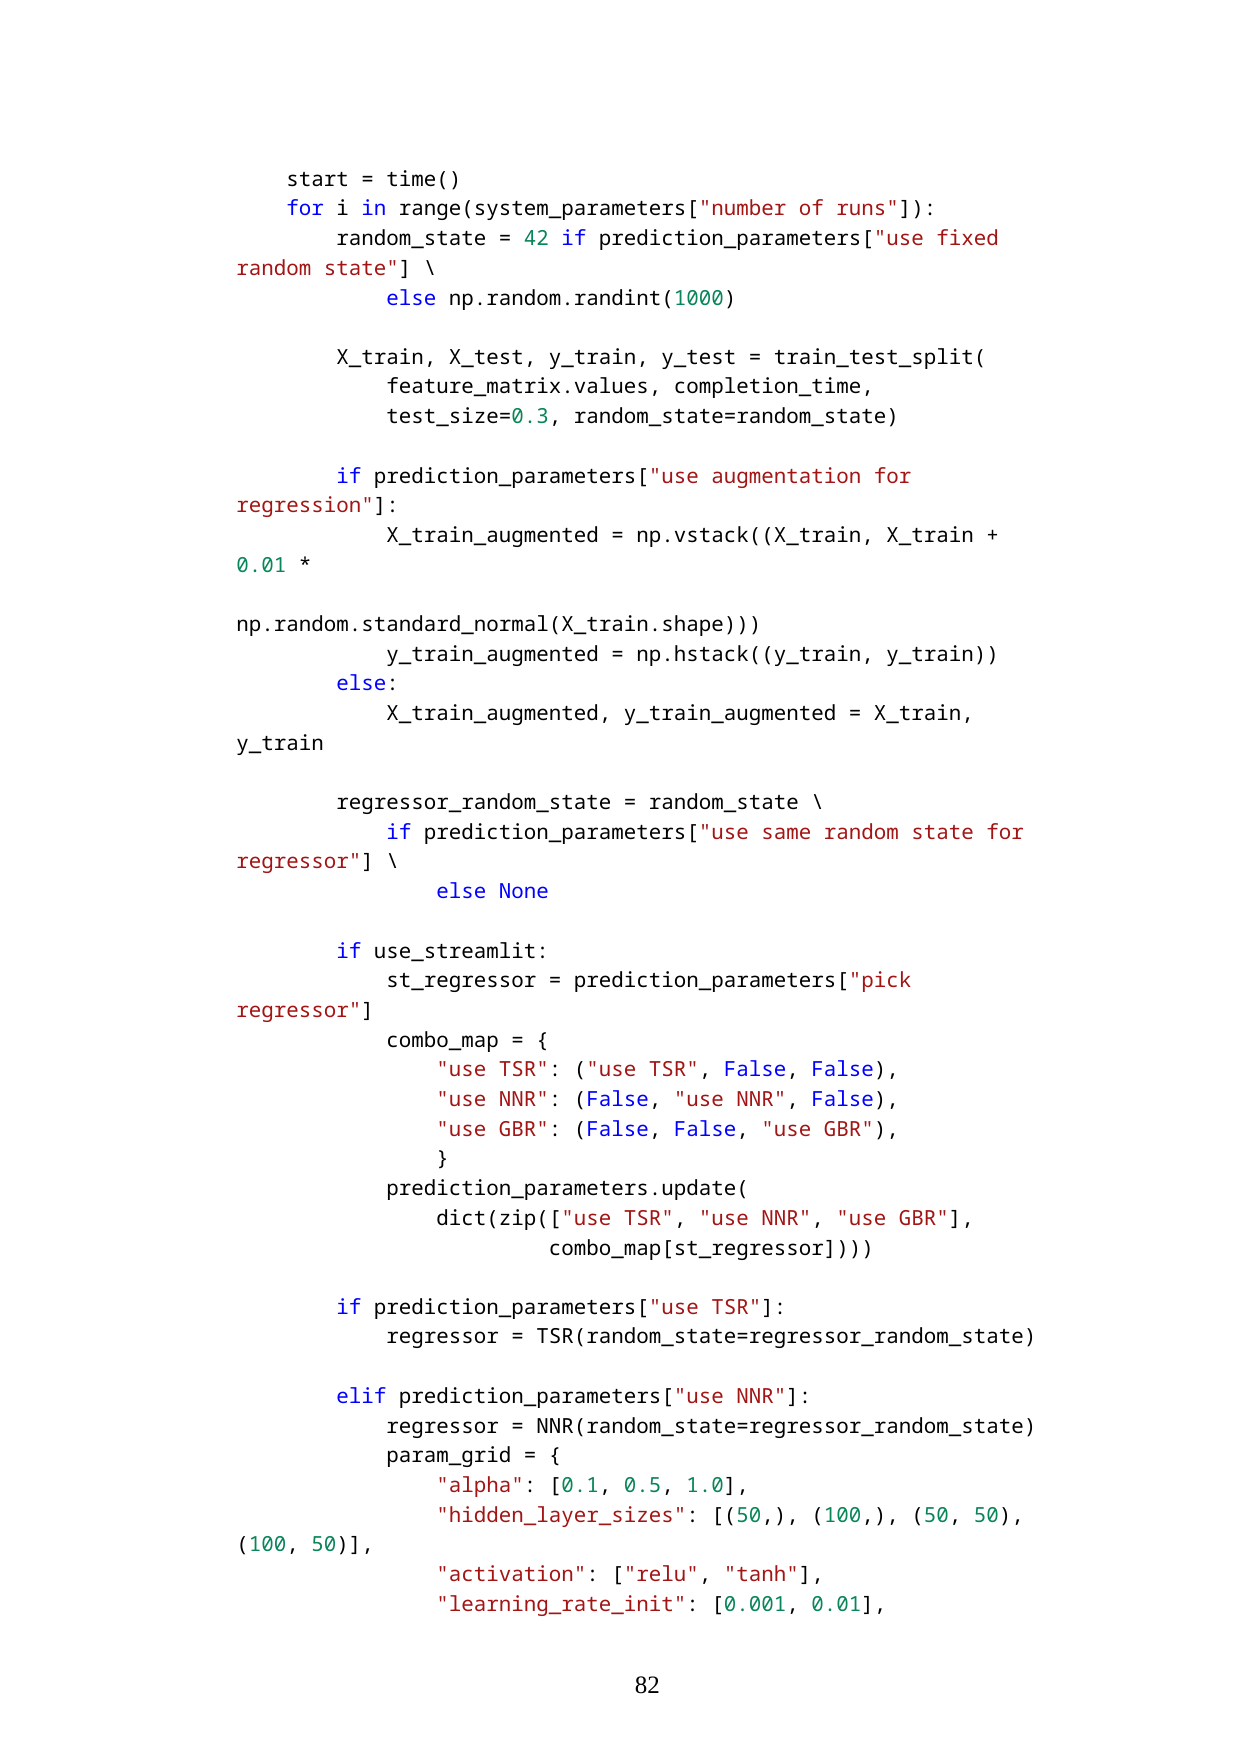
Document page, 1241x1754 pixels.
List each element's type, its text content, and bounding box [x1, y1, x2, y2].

text X_train_augmented, y_train_augmented = X_train, y_train [236, 697, 1058, 756]
text else None [236, 875, 1058, 905]
text dict(zip(["use TSR", "use NNR", "use GBR"], [236, 1202, 1058, 1231]
text "learning_rate_init": [0.001, 0.01], [236, 1588, 1058, 1617]
text np.random.standard_normal(X_train.shape))) [236, 578, 1058, 638]
text elif prediction_parameters["use NNR"]: [236, 1380, 1058, 1409]
text "alpha": [0.1, 0.5, 1.0], [236, 1469, 1058, 1498]
text else: [236, 667, 1058, 697]
text prediction_parameters.update( [236, 1172, 1058, 1202]
text start = time() [236, 163, 1058, 192]
text else np.random.randint(1000) [236, 281, 1058, 311]
text for i in range(system_parameters["number of runs"]): [236, 192, 1058, 222]
text X_train_augmented = np.vstack((X_train, X_train + 0.01 * [236, 519, 1058, 578]
text regressor_random_state = random_state \ [236, 786, 1058, 816]
text param_grid = { [236, 1439, 1058, 1469]
text "use GBR": (False, False, "use GBR"), [236, 1113, 1058, 1142]
text if prediction_parameters["use TSR"]: [236, 1291, 1058, 1320]
text combo_map = { [236, 1023, 1058, 1053]
text st_regressor = prediction_parameters["pick regressor"] [236, 964, 1058, 1023]
text if prediction_parameters["use same random state for regressor"] \ [236, 816, 1058, 875]
text y_train_augmented = np.hstack((y_train, y_train)) [236, 638, 1058, 667]
text if use_streamlit: [236, 934, 1058, 964]
text } [236, 1142, 1058, 1172]
text random_state = 42 if prediction_parameters["use fixed random state"] \ [236, 222, 1058, 281]
text combo_map[st_regressor]))) [236, 1231, 1058, 1261]
text "use NNR": (False, "use NNR", False), [236, 1083, 1058, 1113]
text if prediction_parameters["use augmentation for regression"]: [236, 459, 1058, 519]
text "activation": ["relu", "tanh"], [236, 1558, 1058, 1588]
text regressor = NNR(random_state=regressor_random_state) [236, 1409, 1058, 1439]
text test_size=0.3, random_state=random_state) [236, 400, 1058, 430]
text X_train, X_test, y_train, y_test = train_test_split( [236, 341, 1058, 370]
text "use TSR": ("use TSR", False, False), [236, 1053, 1058, 1083]
text "hidden_layer_sizes": [(50,), (100,), (50, 50), (100, 50)], [236, 1498, 1058, 1558]
text feature_matrix.values, completion_time, [236, 370, 1058, 400]
text regressor = TSR(random_state=regressor_random_state) [236, 1320, 1058, 1350]
